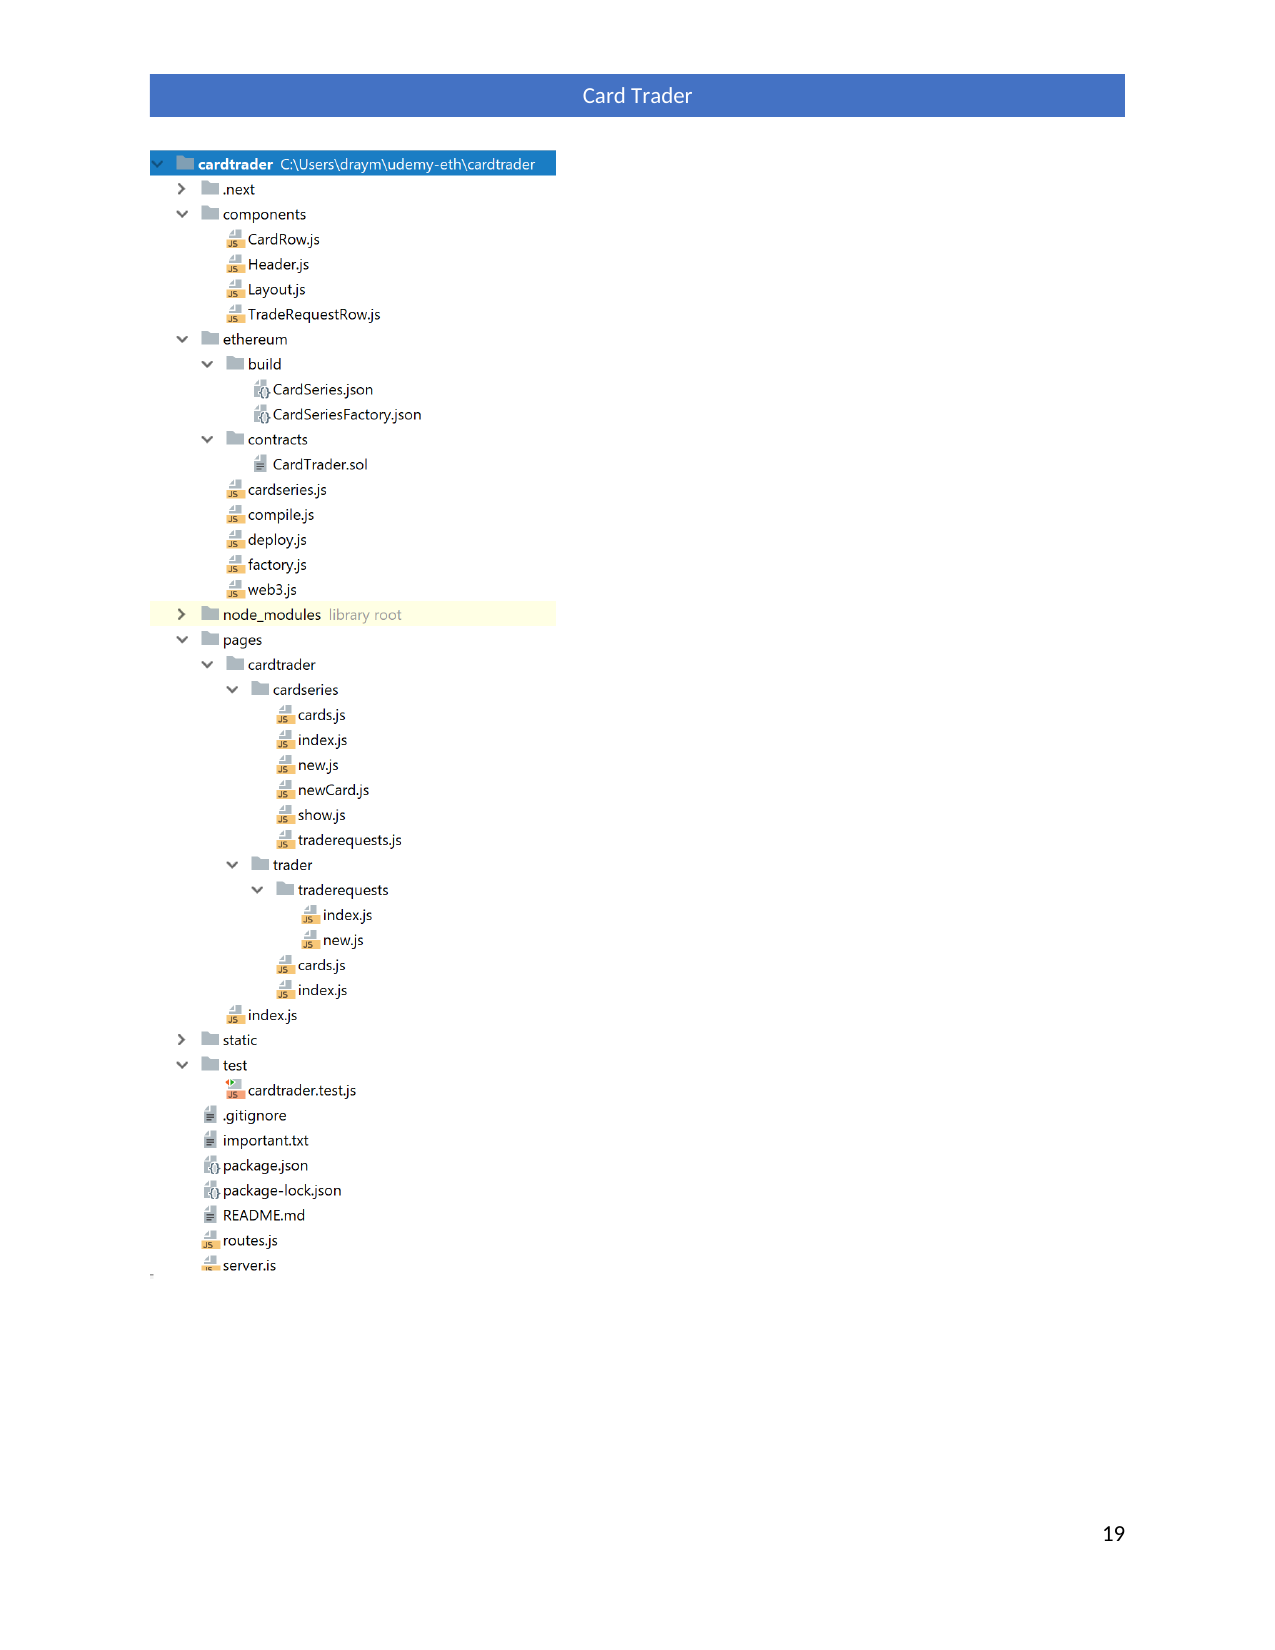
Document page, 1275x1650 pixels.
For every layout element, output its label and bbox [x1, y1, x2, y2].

picture [150, 150, 879, 1279]
